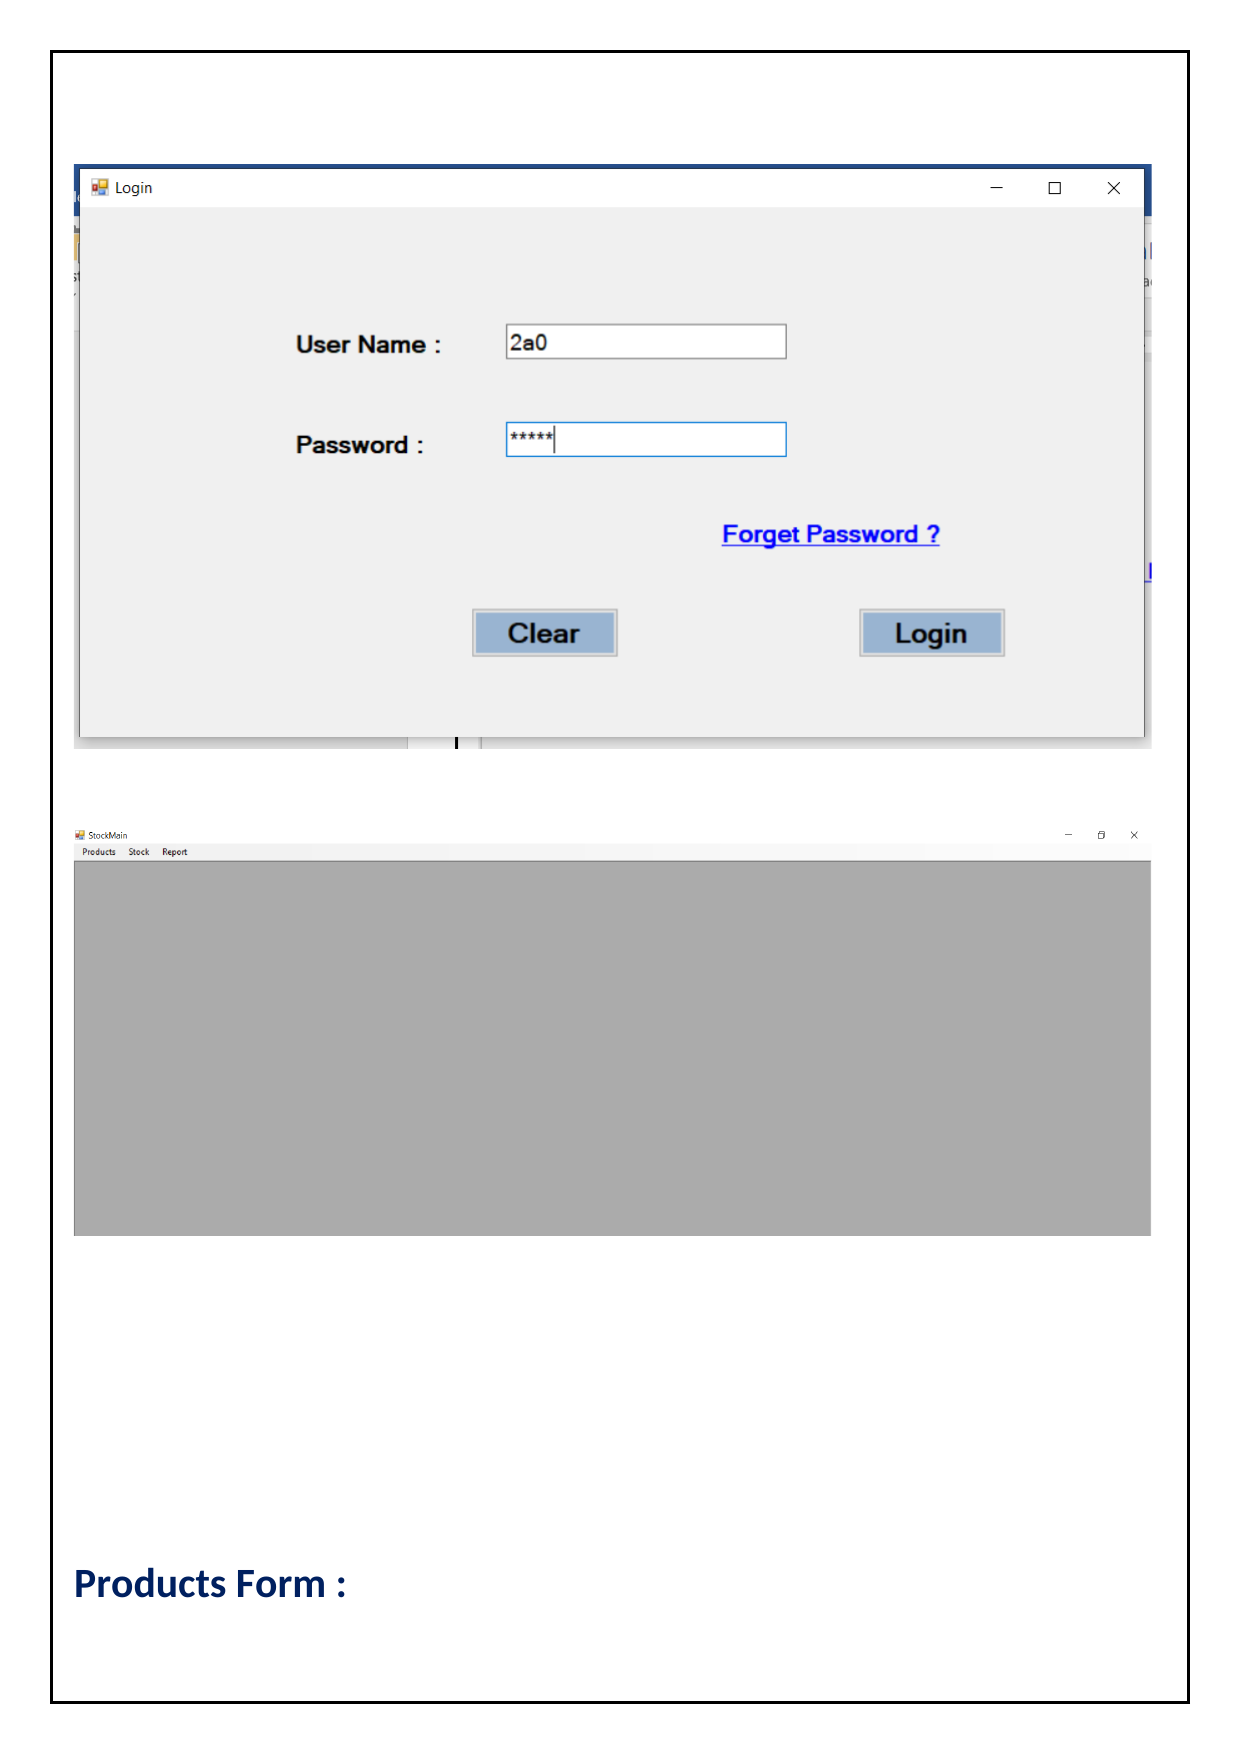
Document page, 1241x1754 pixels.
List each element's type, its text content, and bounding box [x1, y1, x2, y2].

picture [73, 164, 1152, 749]
picture [73, 828, 1152, 1236]
text Products Form : [74, 1557, 1152, 1608]
